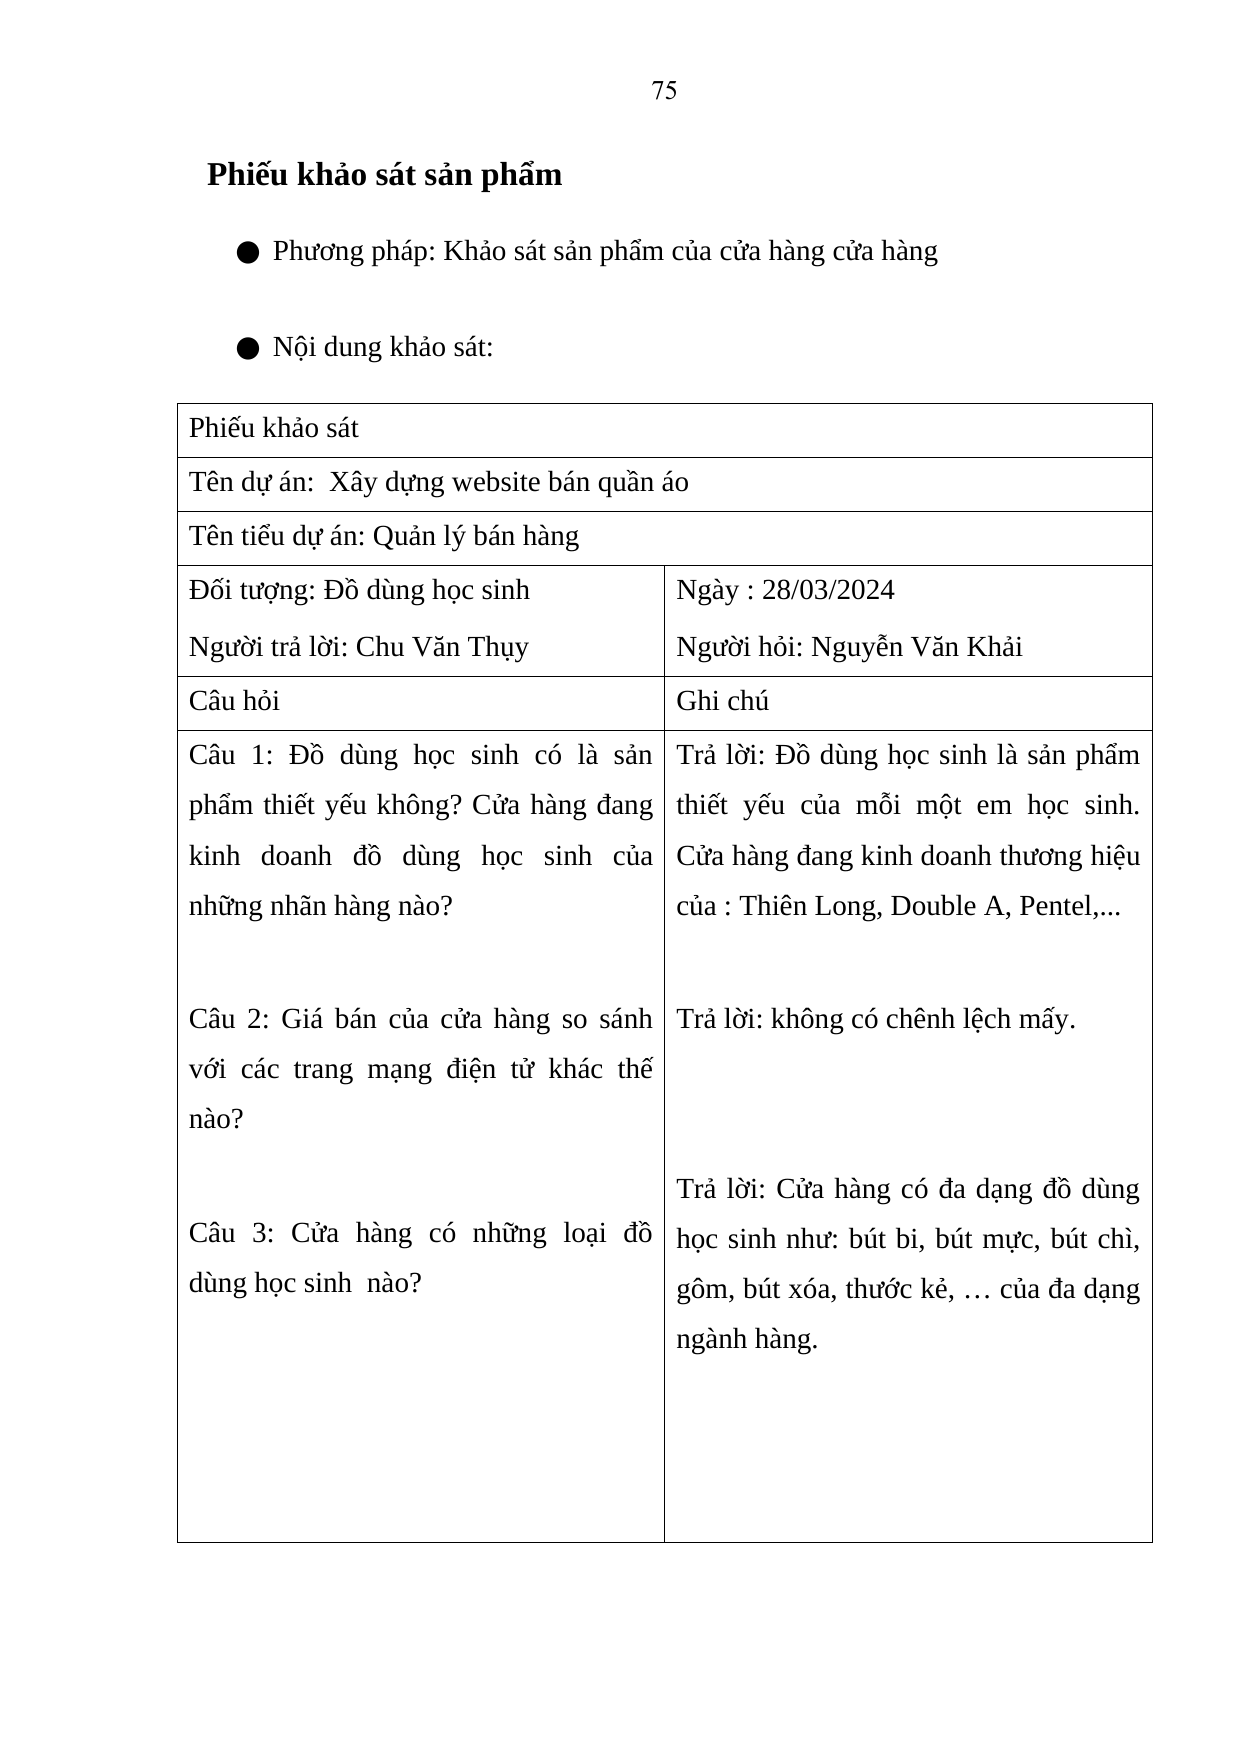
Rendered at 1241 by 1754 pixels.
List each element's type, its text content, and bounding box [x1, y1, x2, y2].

table_header Phiếu khảo sát [178, 404, 1152, 457]
list Nội dung khảo sát: [235, 314, 1122, 373]
table_cell Câu 1: Đồ dùng học sinh có là sản phẩm thiết yếu không? Cửa hàng đang kinh doanh đồ dùng học sinh của những nhãn hàng nào? Câu 2: Giá bán của cửa hàng so sánh với các trang mạng điện tử khác thế nào? Câu 3: Cửa hàng có những loại đồ dùng học sinh nào? [178, 731, 664, 1542]
table_cell Câu hỏi [178, 677, 664, 730]
list Phương pháp: Khảo sát sản phẩm của cửa hàng cửa hàng [235, 218, 1122, 277]
subtitle Phiếu khảo sát sản phẩm [207, 154, 1122, 192]
table_cell Tên dự án: Xây dựng website bán quần áo [178, 458, 1152, 511]
table_cell Tên tiểu dự án: Quản lý bán hàng [178, 512, 1152, 565]
table_cell Đối tượng: Đồ dùng học sinh Người trả lời: Chu Văn Thụy [178, 566, 664, 676]
table_cell Ghi chú [665, 677, 1152, 730]
table_cell Ngày : 28/03/2024 Người hỏi: Nguyễn Văn Khải [665, 566, 1152, 676]
table_cell Trả lời: Đồ dùng học sinh là sản phẩm thiết yếu của mỗi một em học sinh. Cửa hàng đang kinh doanh thương hiệu của : Thiên Long, Double A, Pentel,... Trả lời: không có chênh lệch mấy. Trả lời: Cửa hàng có đa dạng đồ dùng học sinh như: bút bi, bút mực, bút chì, gôm, bút xóa, thước kẻ, … của đa dạng ngành hàng. [665, 731, 1152, 1542]
